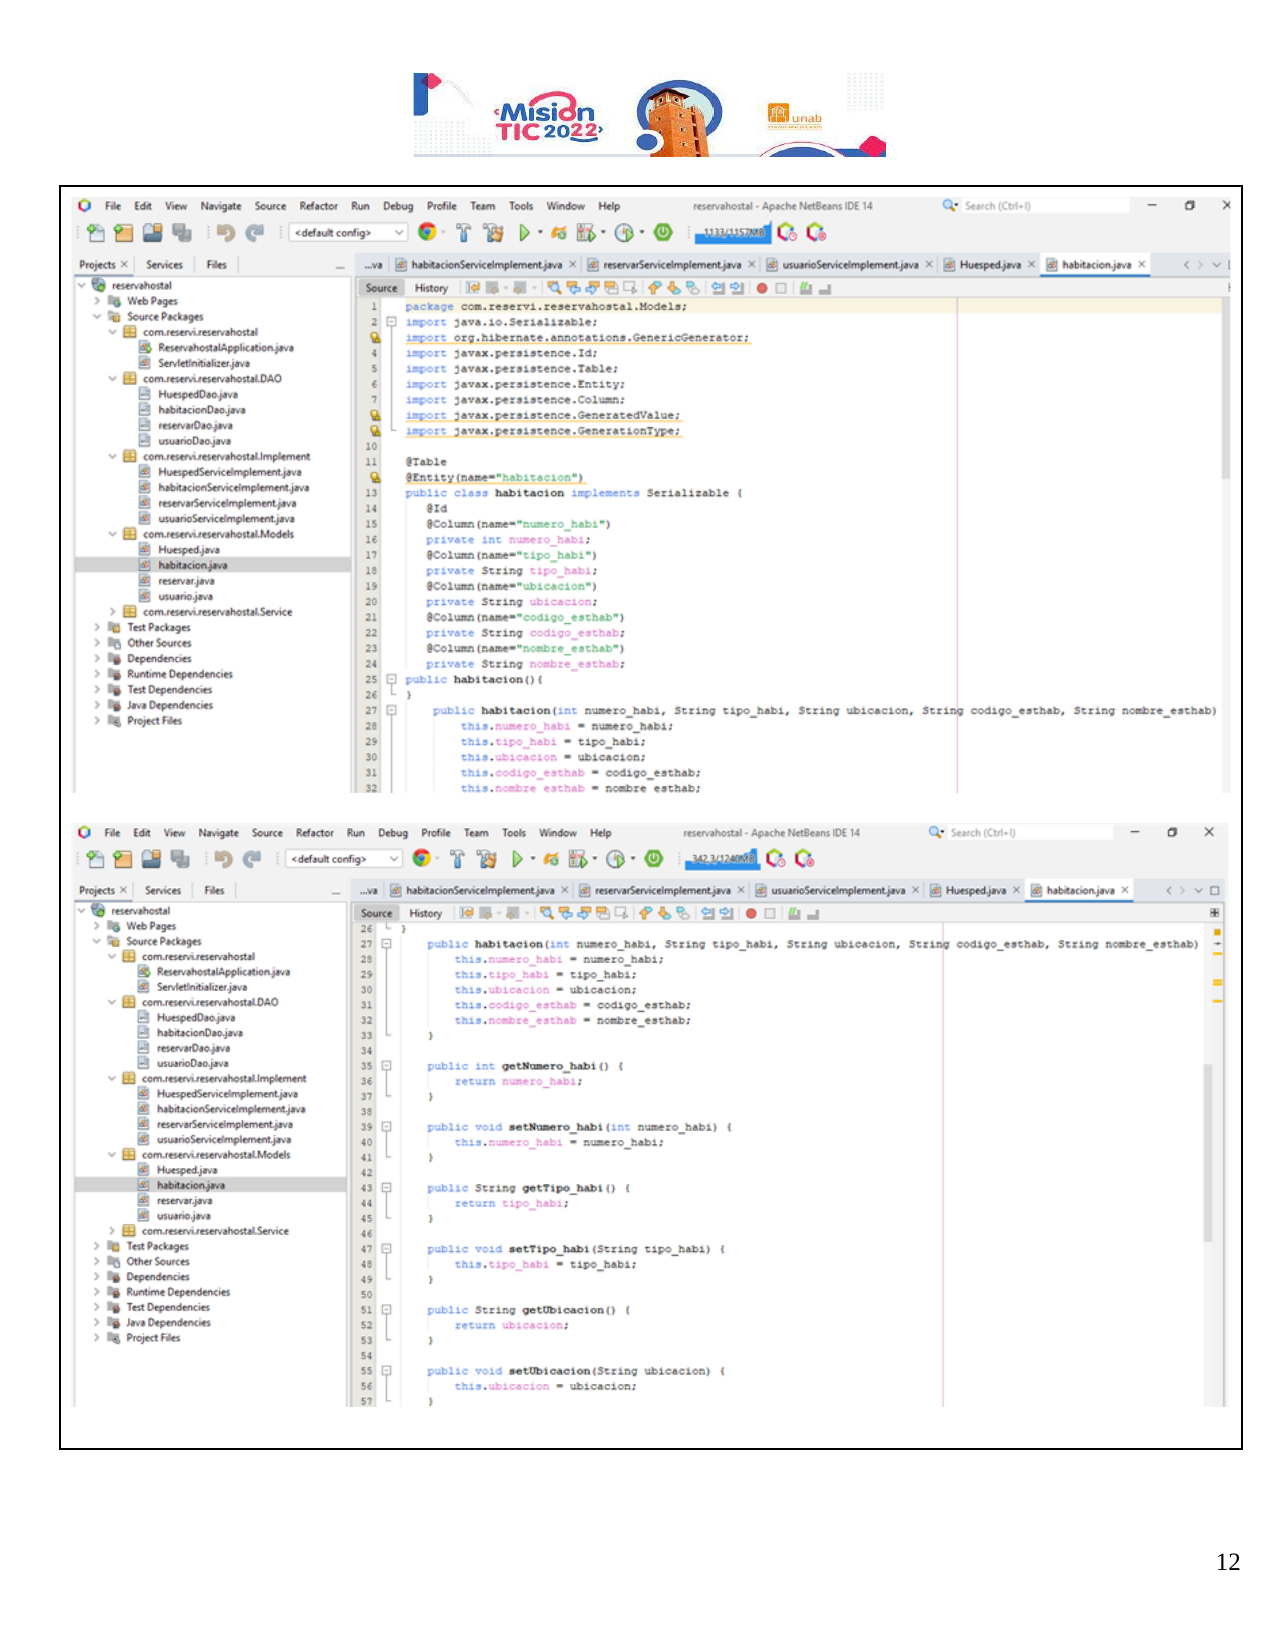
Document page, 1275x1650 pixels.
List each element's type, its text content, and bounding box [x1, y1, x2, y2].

table_cell Implement: Models: Services: [61, 187, 1241, 1448]
picture [71, 823, 1231, 1407]
picture [413, 73, 886, 157]
picture [71, 197, 1231, 793]
